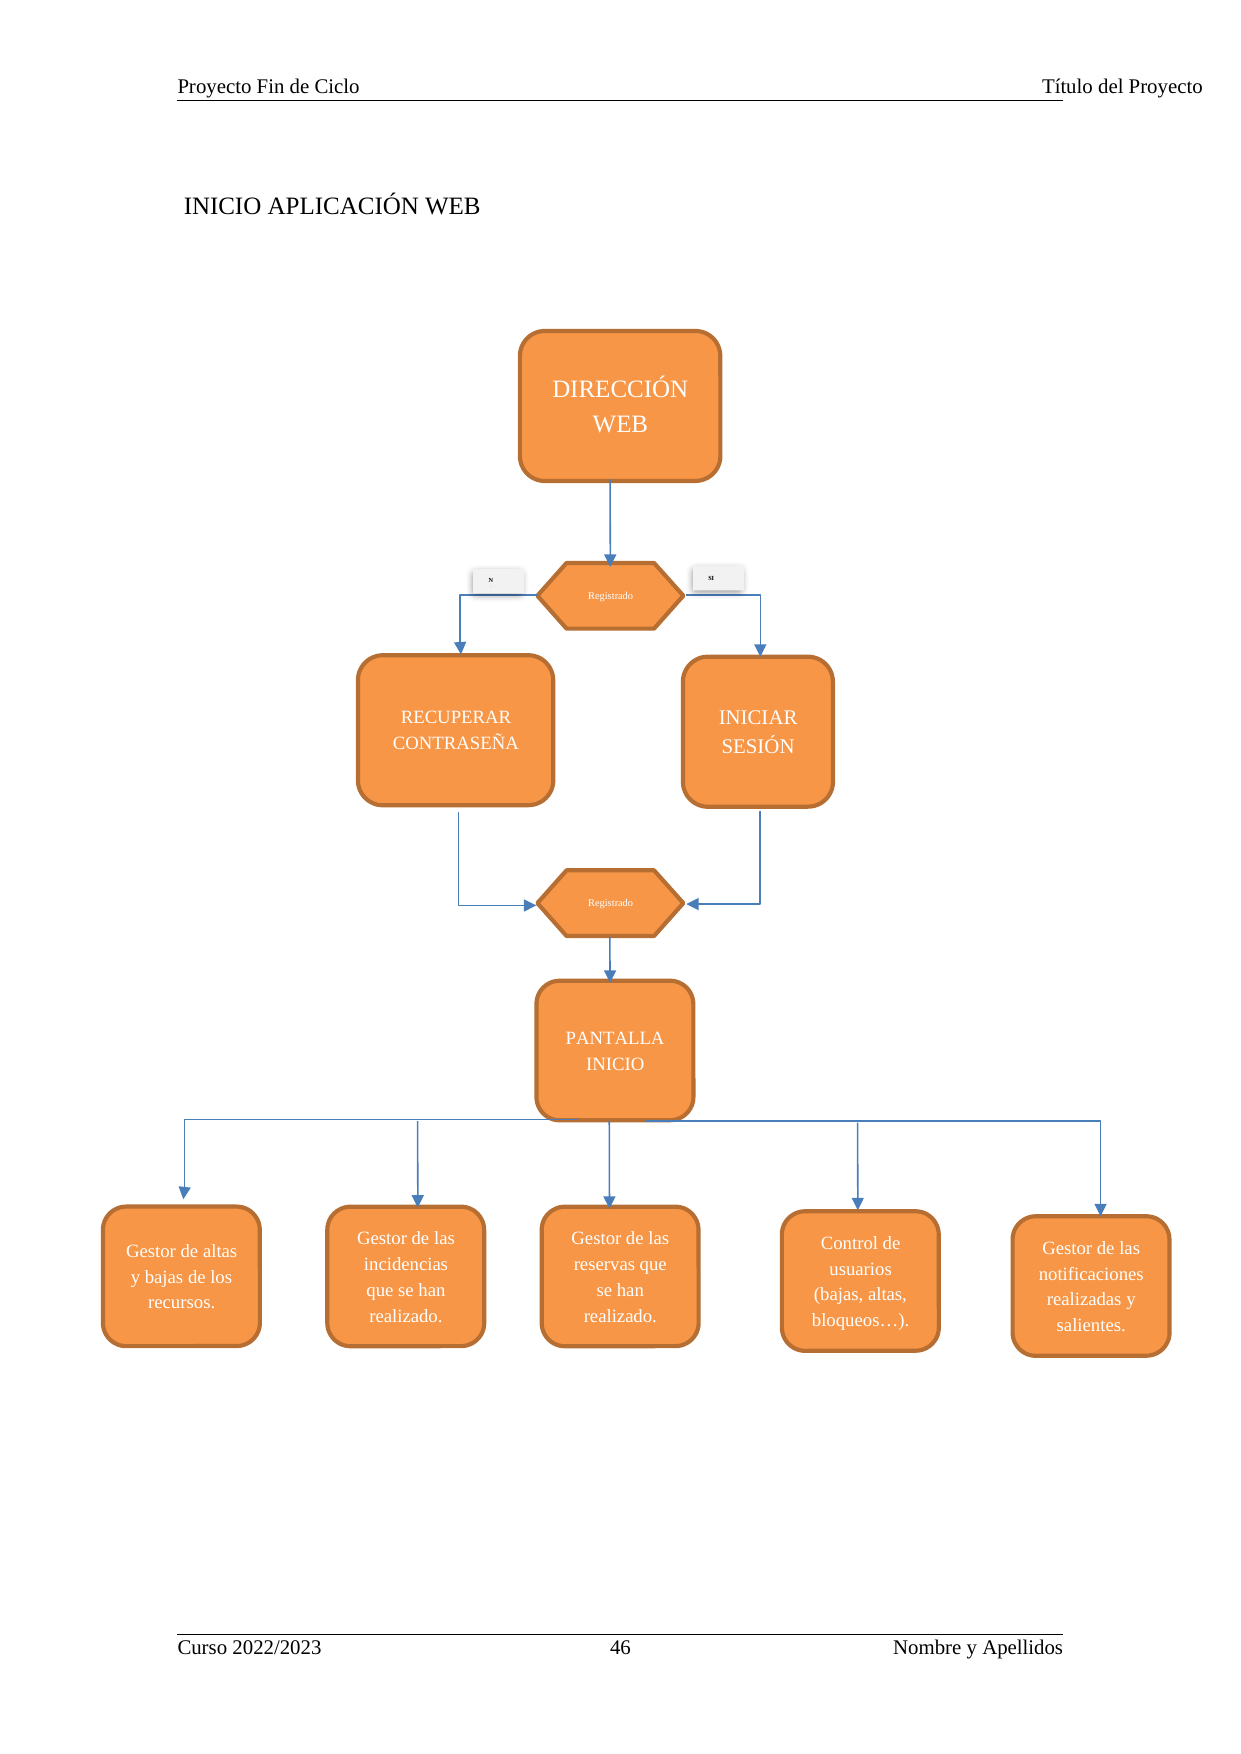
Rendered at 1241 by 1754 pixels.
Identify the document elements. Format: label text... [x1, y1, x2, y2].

text INICIO APLICACIÓN WEB [177, 191, 1063, 219]
